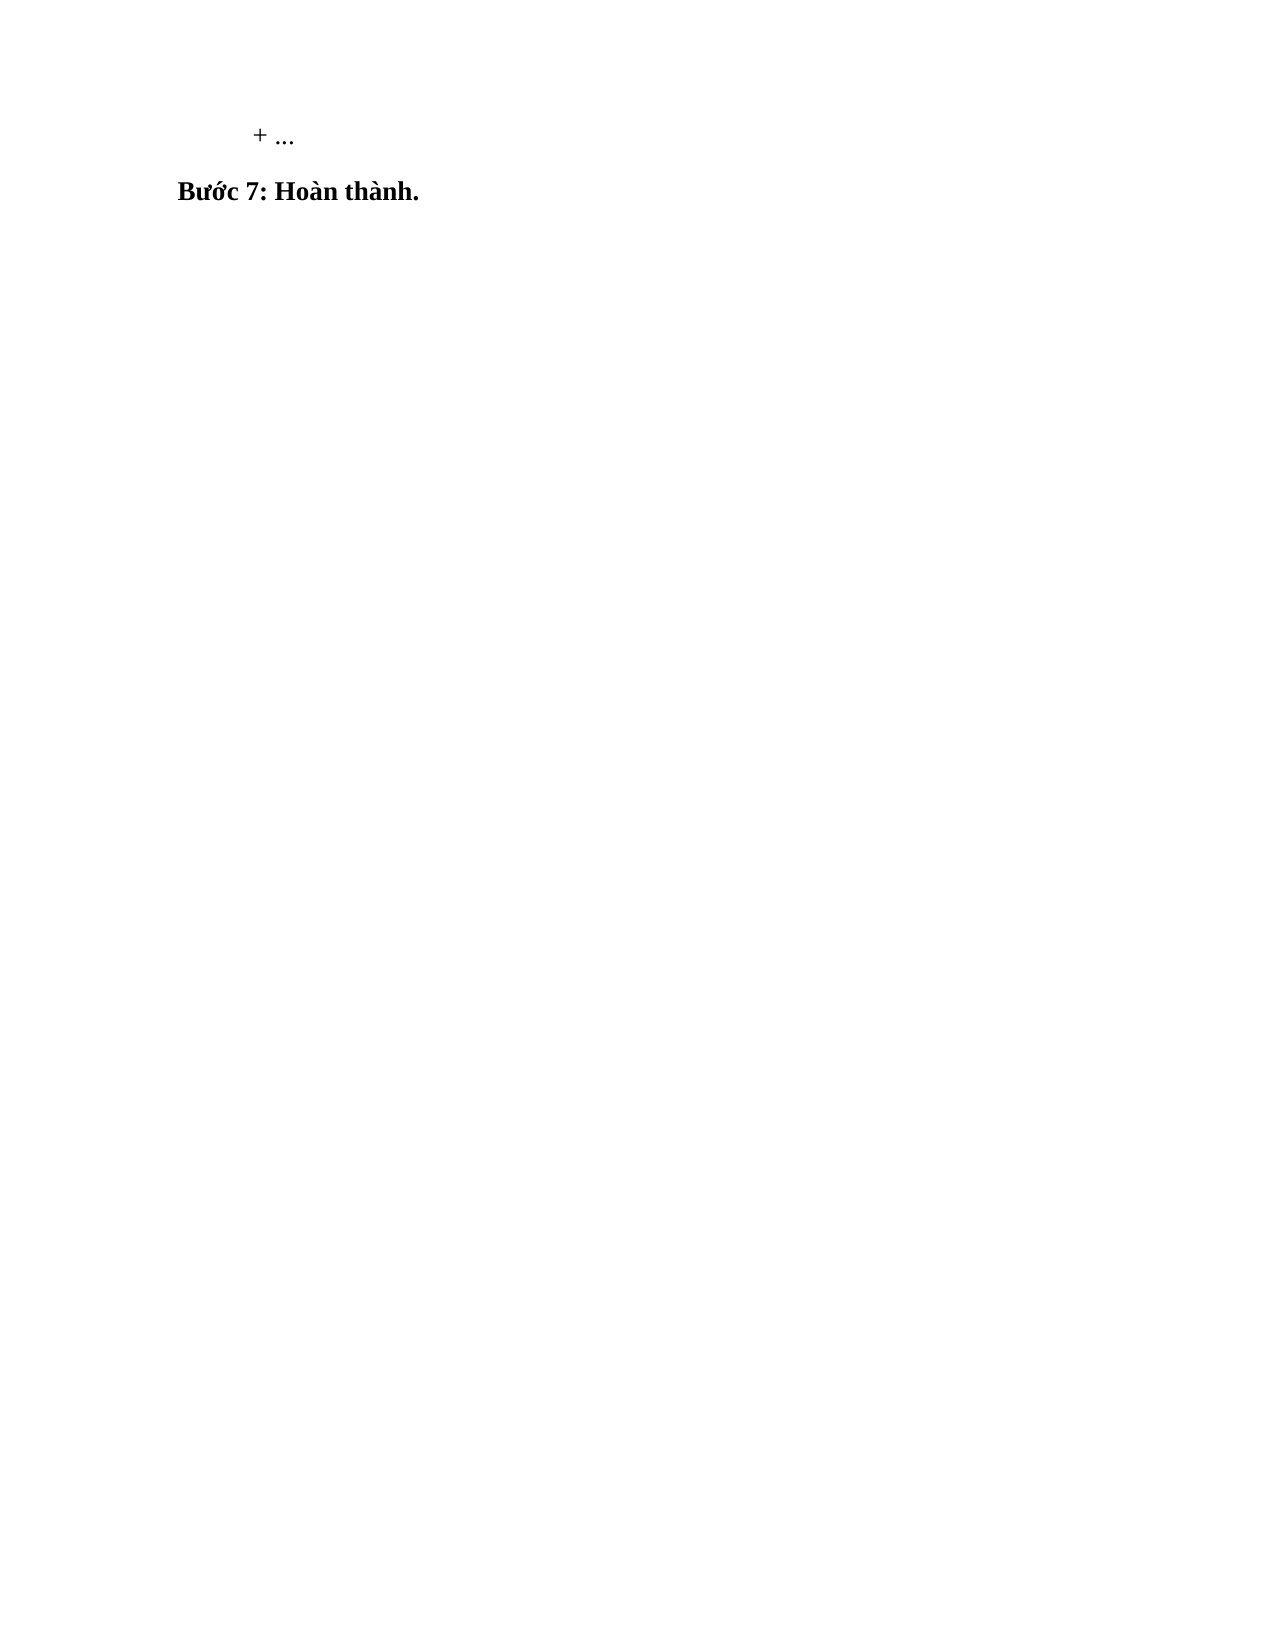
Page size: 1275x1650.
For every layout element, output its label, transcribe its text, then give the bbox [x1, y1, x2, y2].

text + ... [177, 119, 1127, 150]
text Bước 7: Hoàn thành. [177, 175, 1127, 206]
